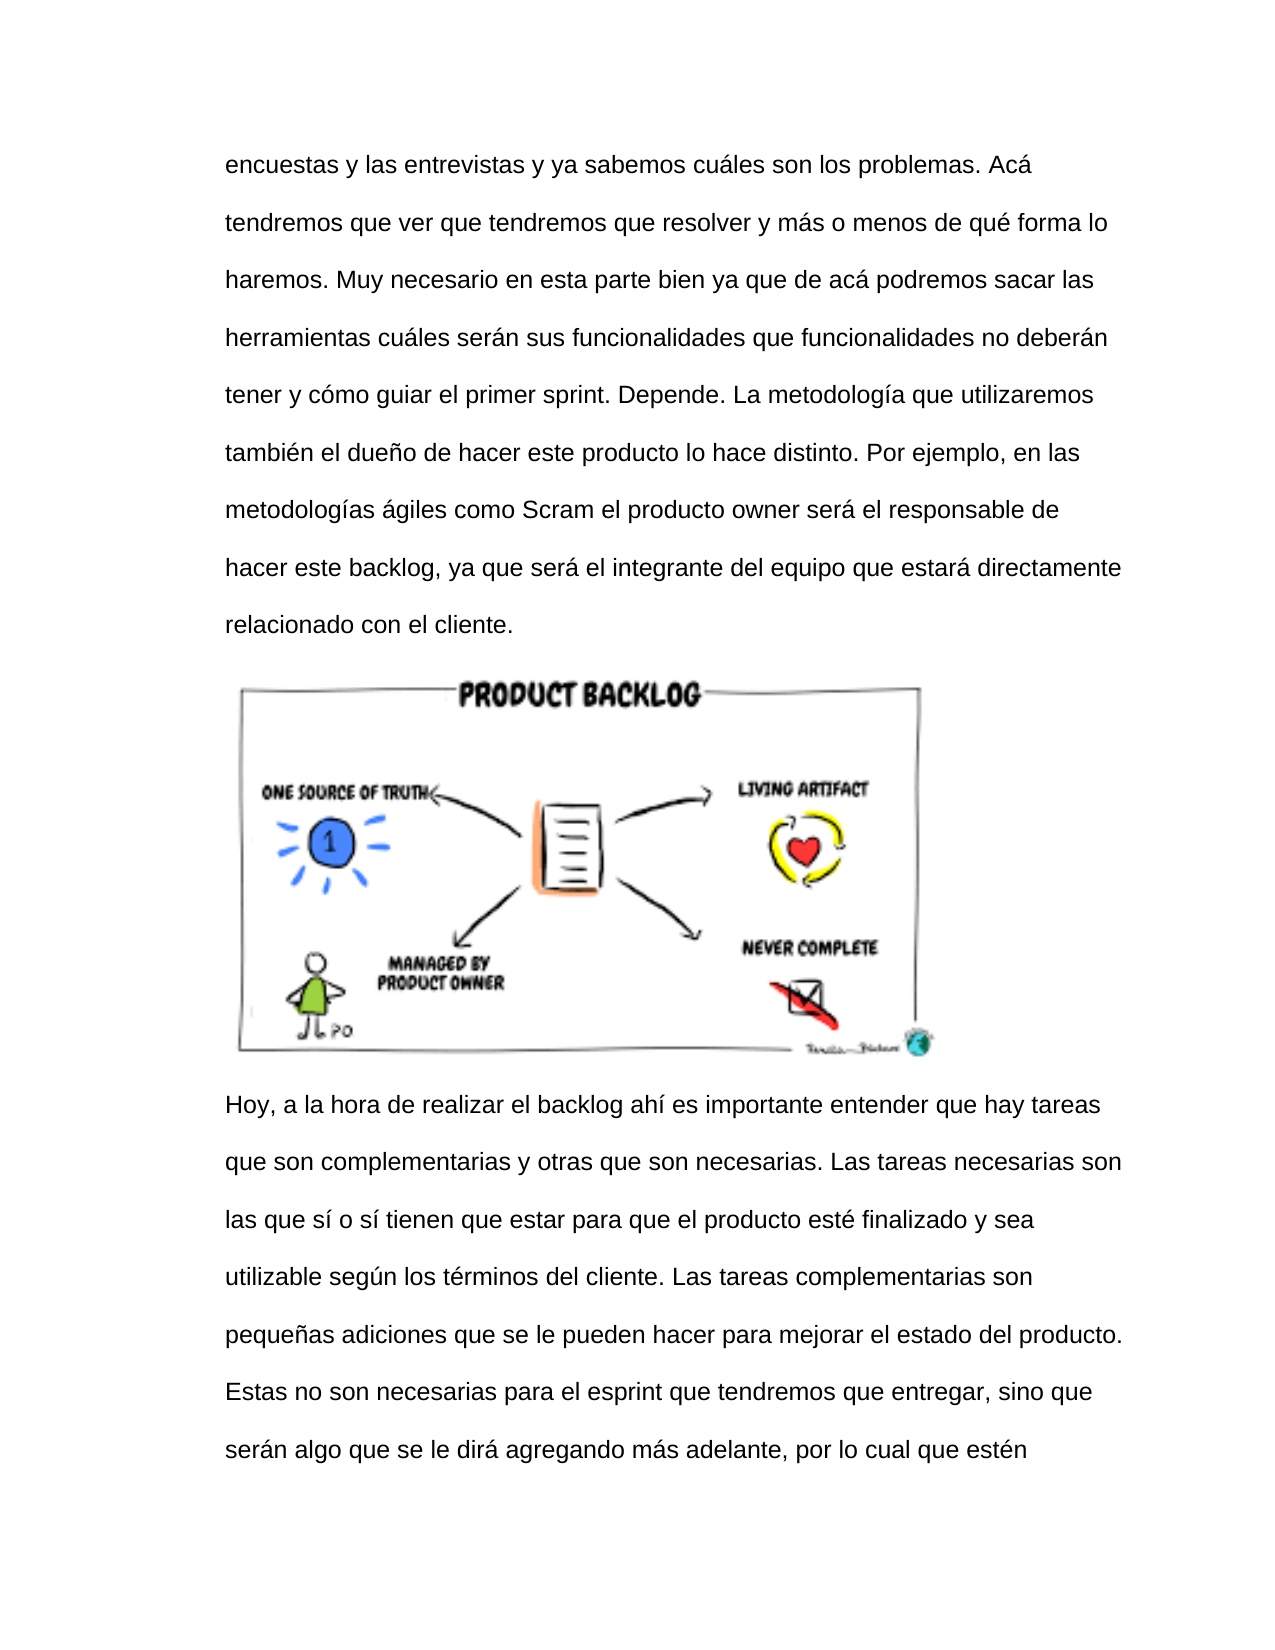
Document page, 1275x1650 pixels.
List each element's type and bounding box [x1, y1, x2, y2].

picture [225, 667, 941, 1064]
list [225, 1089, 1125, 1463]
list [225, 150, 1125, 639]
